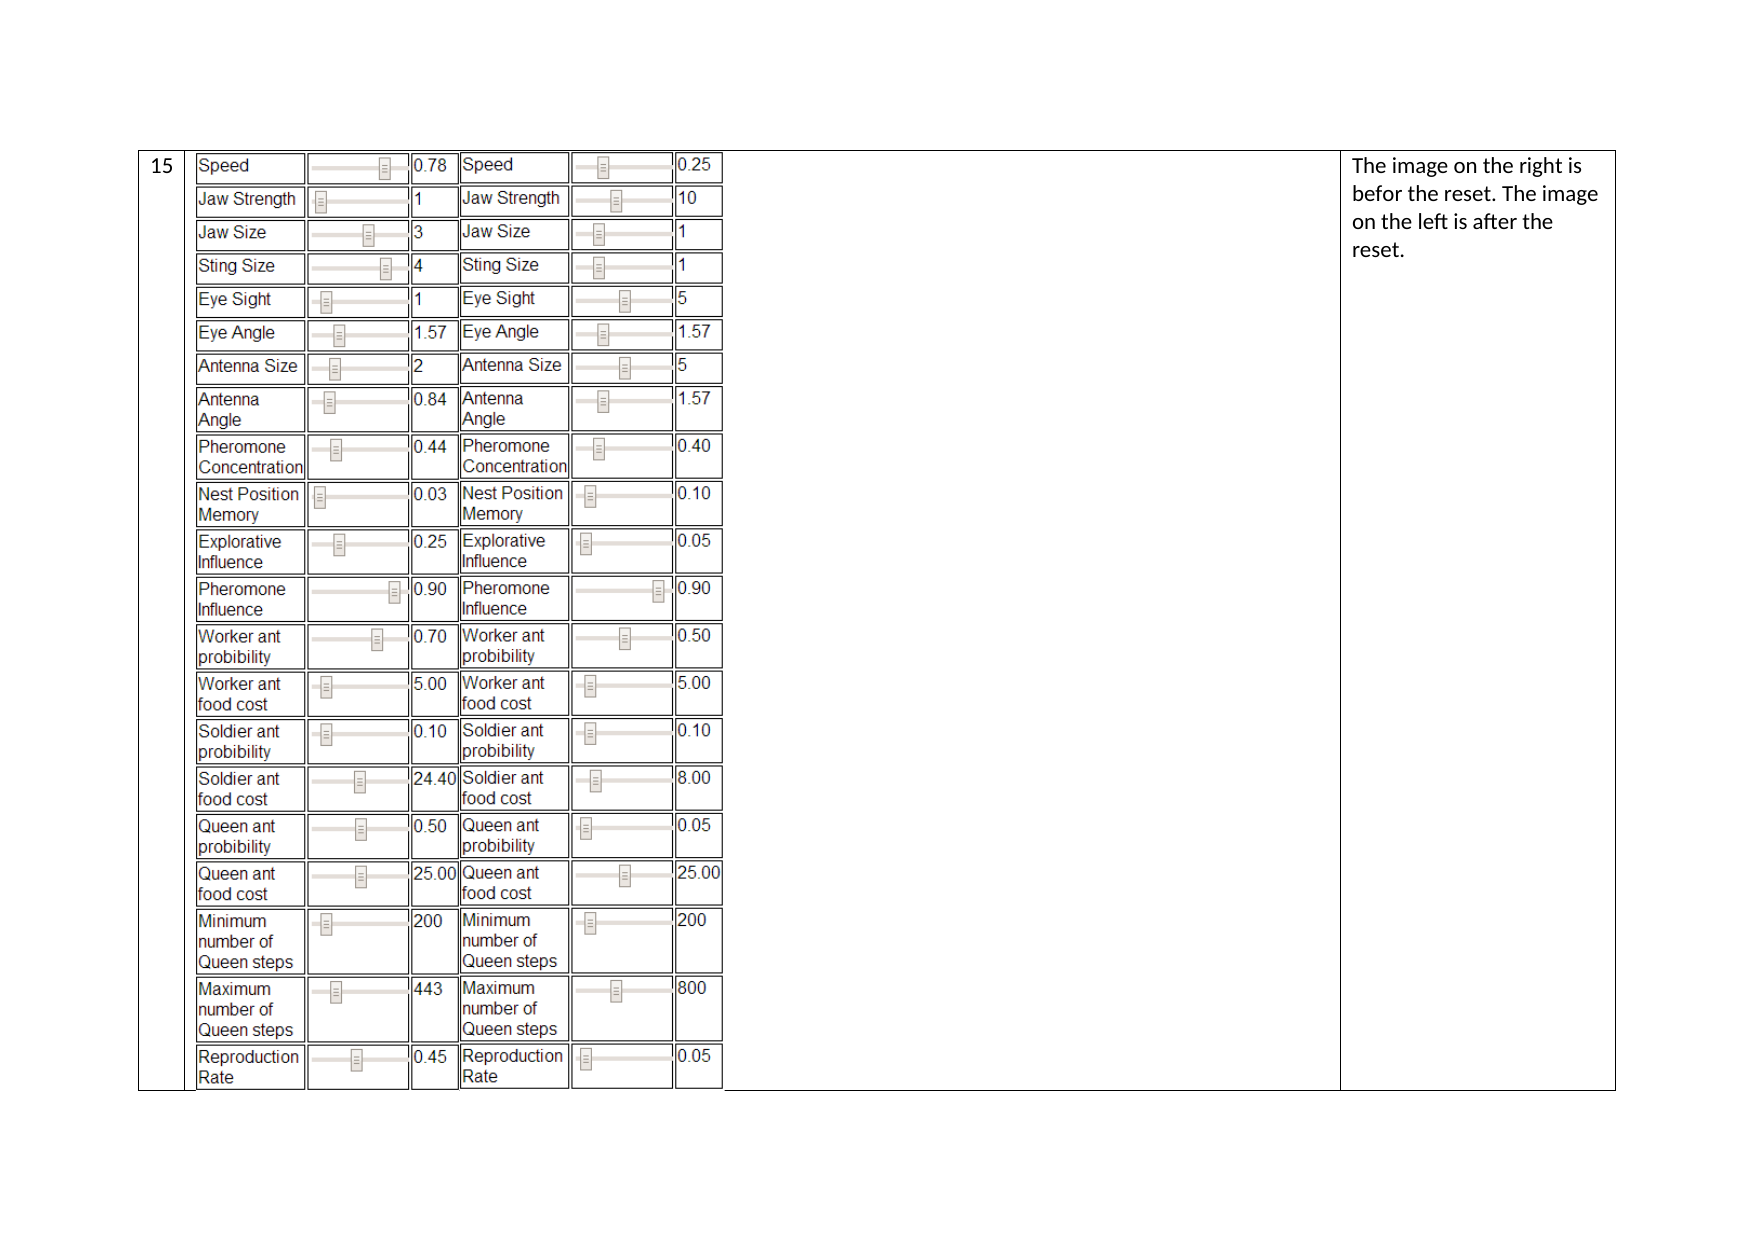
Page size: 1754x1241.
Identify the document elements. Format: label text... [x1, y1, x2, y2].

table_cell [185, 151, 195, 1090]
table_cell 15 [139, 151, 184, 1090]
table_cell [725, 151, 1340, 1090]
picture [195, 151, 725, 1091]
table_cell The image on the right is befor the reset. The image on the left is after the reset. [1341, 151, 1615, 1090]
